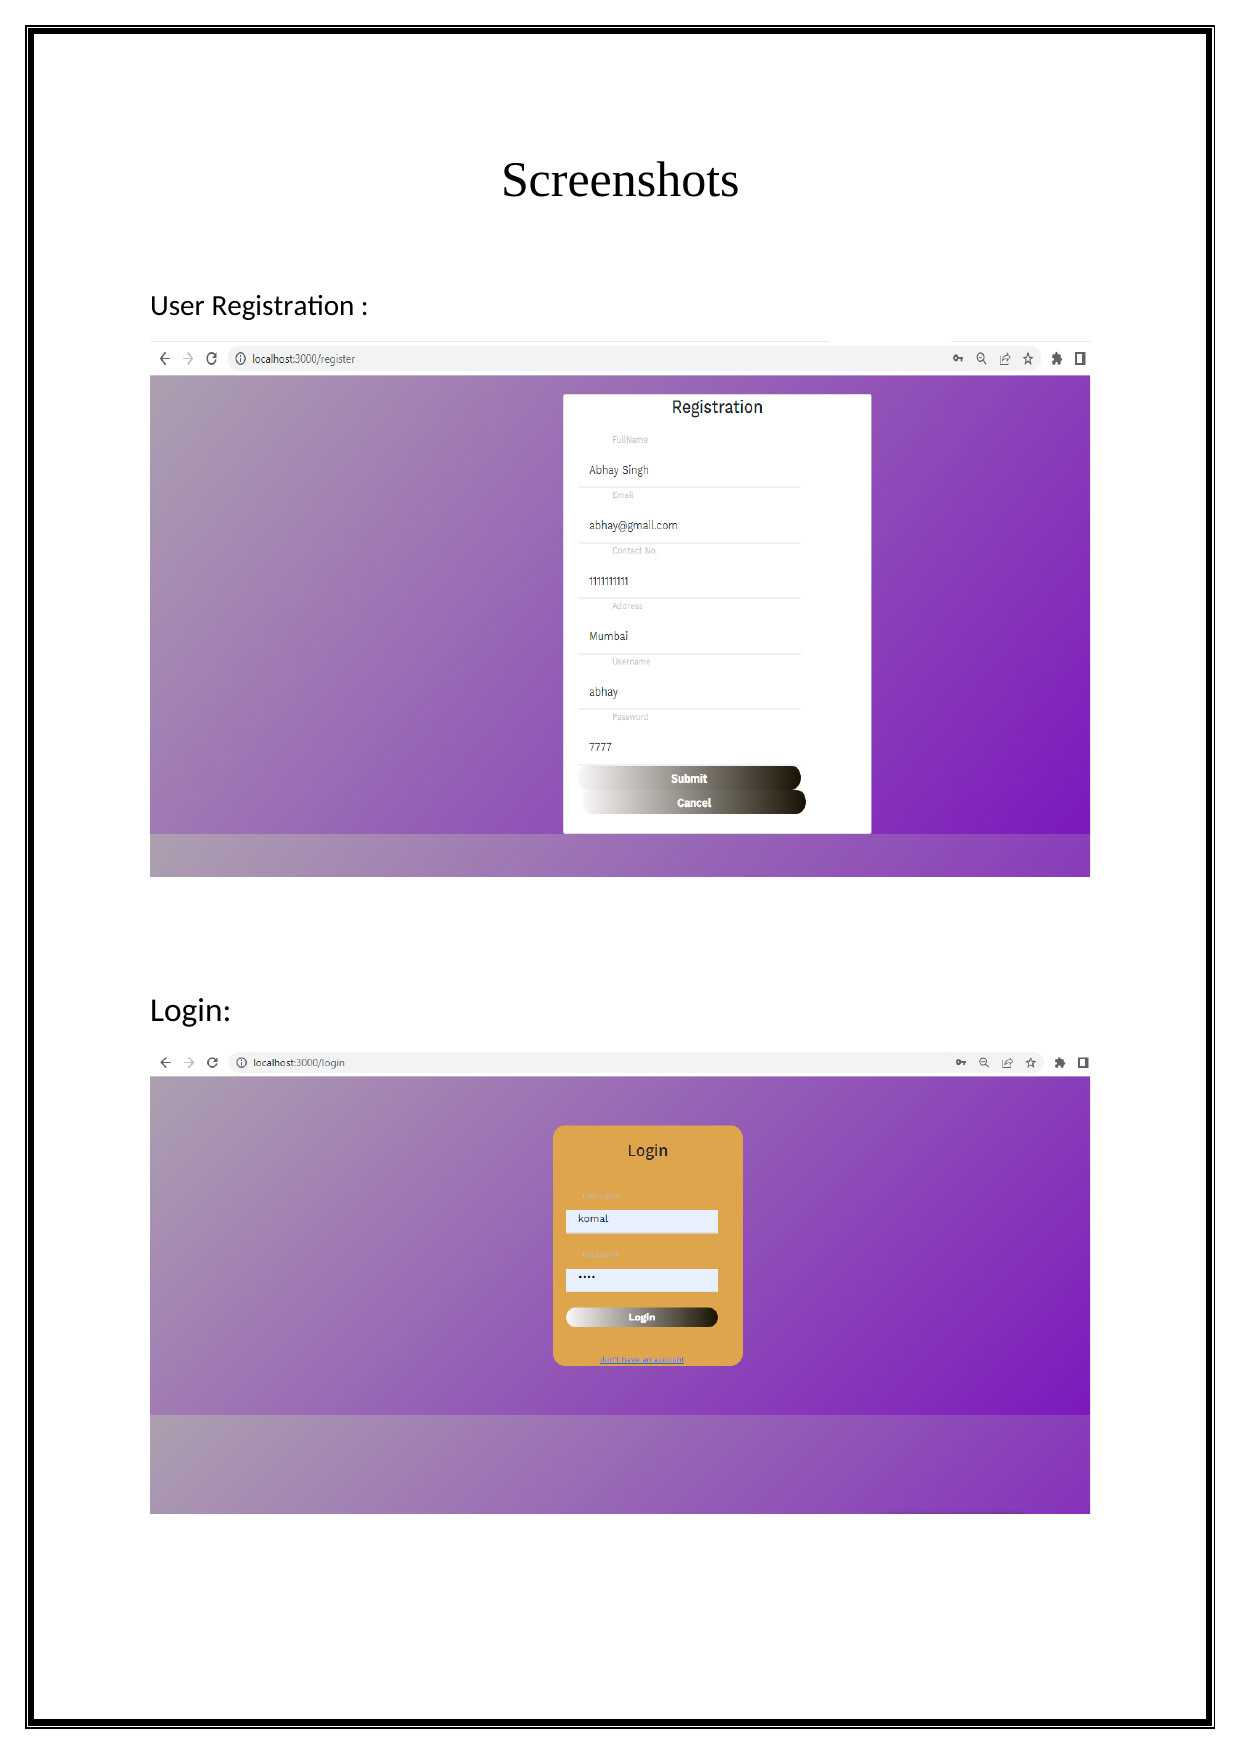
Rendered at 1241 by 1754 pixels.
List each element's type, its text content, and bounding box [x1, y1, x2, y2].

text Login: [150, 989, 1090, 1030]
picture [150, 341, 1091, 877]
text User Registration : [150, 287, 1090, 322]
picture [150, 1050, 1091, 1514]
text Screenshots [150, 150, 1090, 207]
